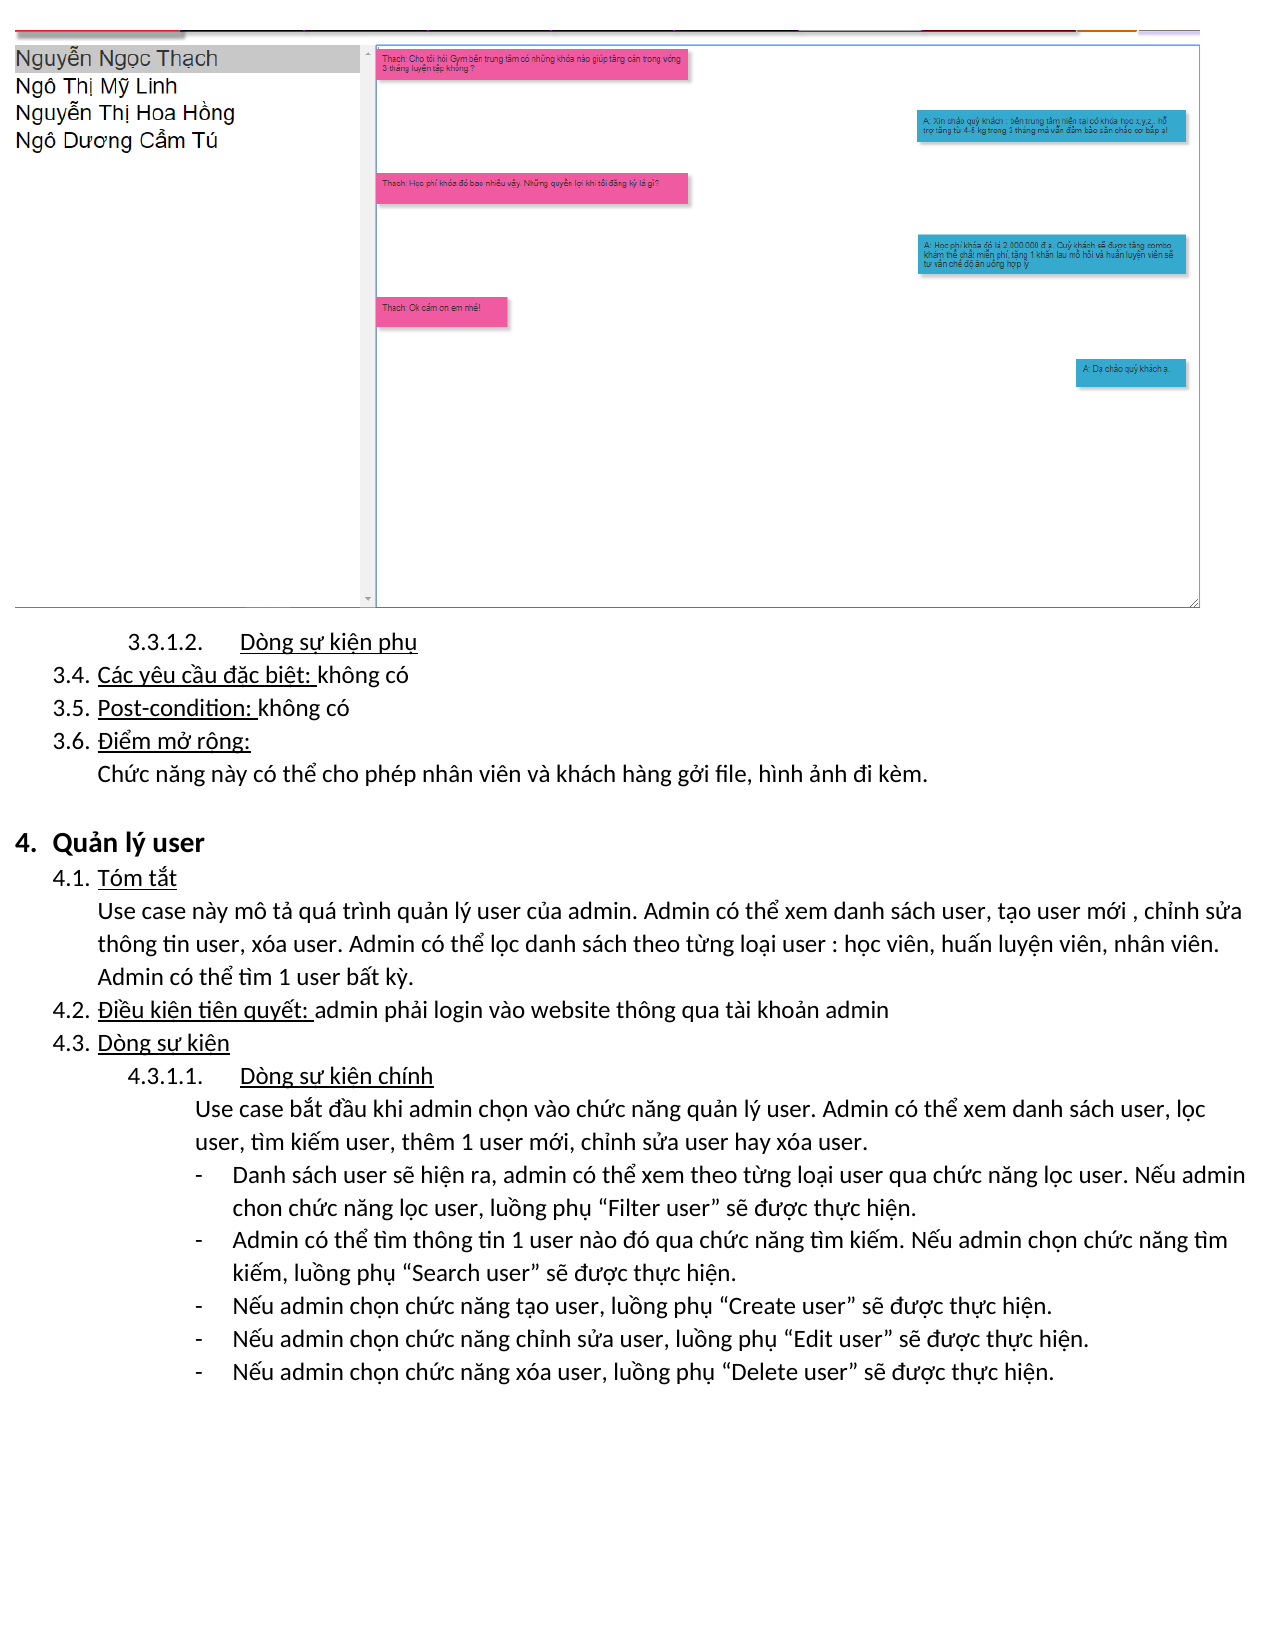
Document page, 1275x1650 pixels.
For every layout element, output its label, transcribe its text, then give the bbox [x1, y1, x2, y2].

list Điều kiện tiên quyết: admin phải login vào website thông qua tài khoản admin [52, 994, 1260, 1025]
list Nếu admin chọn chức năng chỉnh sửa user, luồng phụ “Edit user” sẽ được thực hiện. [195, 1323, 1260, 1354]
list Admin có thể tìm thông tin 1 user nào đó qua chức năng tìm kiếm. Nếu admin chọn chức năng tìm kiếm, luồng phụ “Search user” sẽ được thực hiện. [195, 1224, 1260, 1288]
list Dòng sự kiện phụ [127, 627, 1260, 657]
list Quản lý user [15, 824, 1260, 860]
picture [15, 30, 1200, 608]
list Danh sách user sẽ hiện ra, admin có thể xem theo từng loại user qua chức năng lọc user. Nếu admin chon chức năng lọc user, luồng phụ “Filter user” sẽ được thực hiện. [195, 1159, 1260, 1222]
list Tóm tắt [52, 862, 1260, 893]
list Nếu admin chọn chức năng tạo user, luồng phụ “Create user” sẽ được thực hiện. [195, 1290, 1260, 1321]
list Điểm mở rộng: [52, 725, 1260, 756]
list Nếu admin chọn chức năng xóa user, luồng phụ “Delete user” sẽ được thực hiện. [195, 1356, 1260, 1387]
list Dòng sự kiện [52, 1027, 1260, 1058]
list Các yêu cầu đặc biệt: không có [52, 659, 1260, 690]
list Dòng sự kiện chính [127, 1060, 1260, 1091]
list Chức năng này có thể cho phép nhân viên và khách hàng gởi file, hình ảnh đi kèm. [97, 758, 1260, 789]
list Post-condition: không có [52, 692, 1260, 723]
list Use case bắt đầu khi admin chọn vào chức năng quản lý user. Admin có thể xem danh sách user, lọc user, tìm kiếm user, thêm 1 user mới, chỉnh sửa user hay xóa user. [195, 1093, 1260, 1156]
list Use case này mô tả quá trình quản lý user của admin. Admin có thể xem danh sách user, tạo user mới , chỉnh sửa thông tin user, xóa user. Admin có thể lọc danh sách theo từng loại user : học viên, huấn luyện viên, nhân viên. Admin có thể tìm 1 user bất kỳ. [97, 895, 1260, 992]
